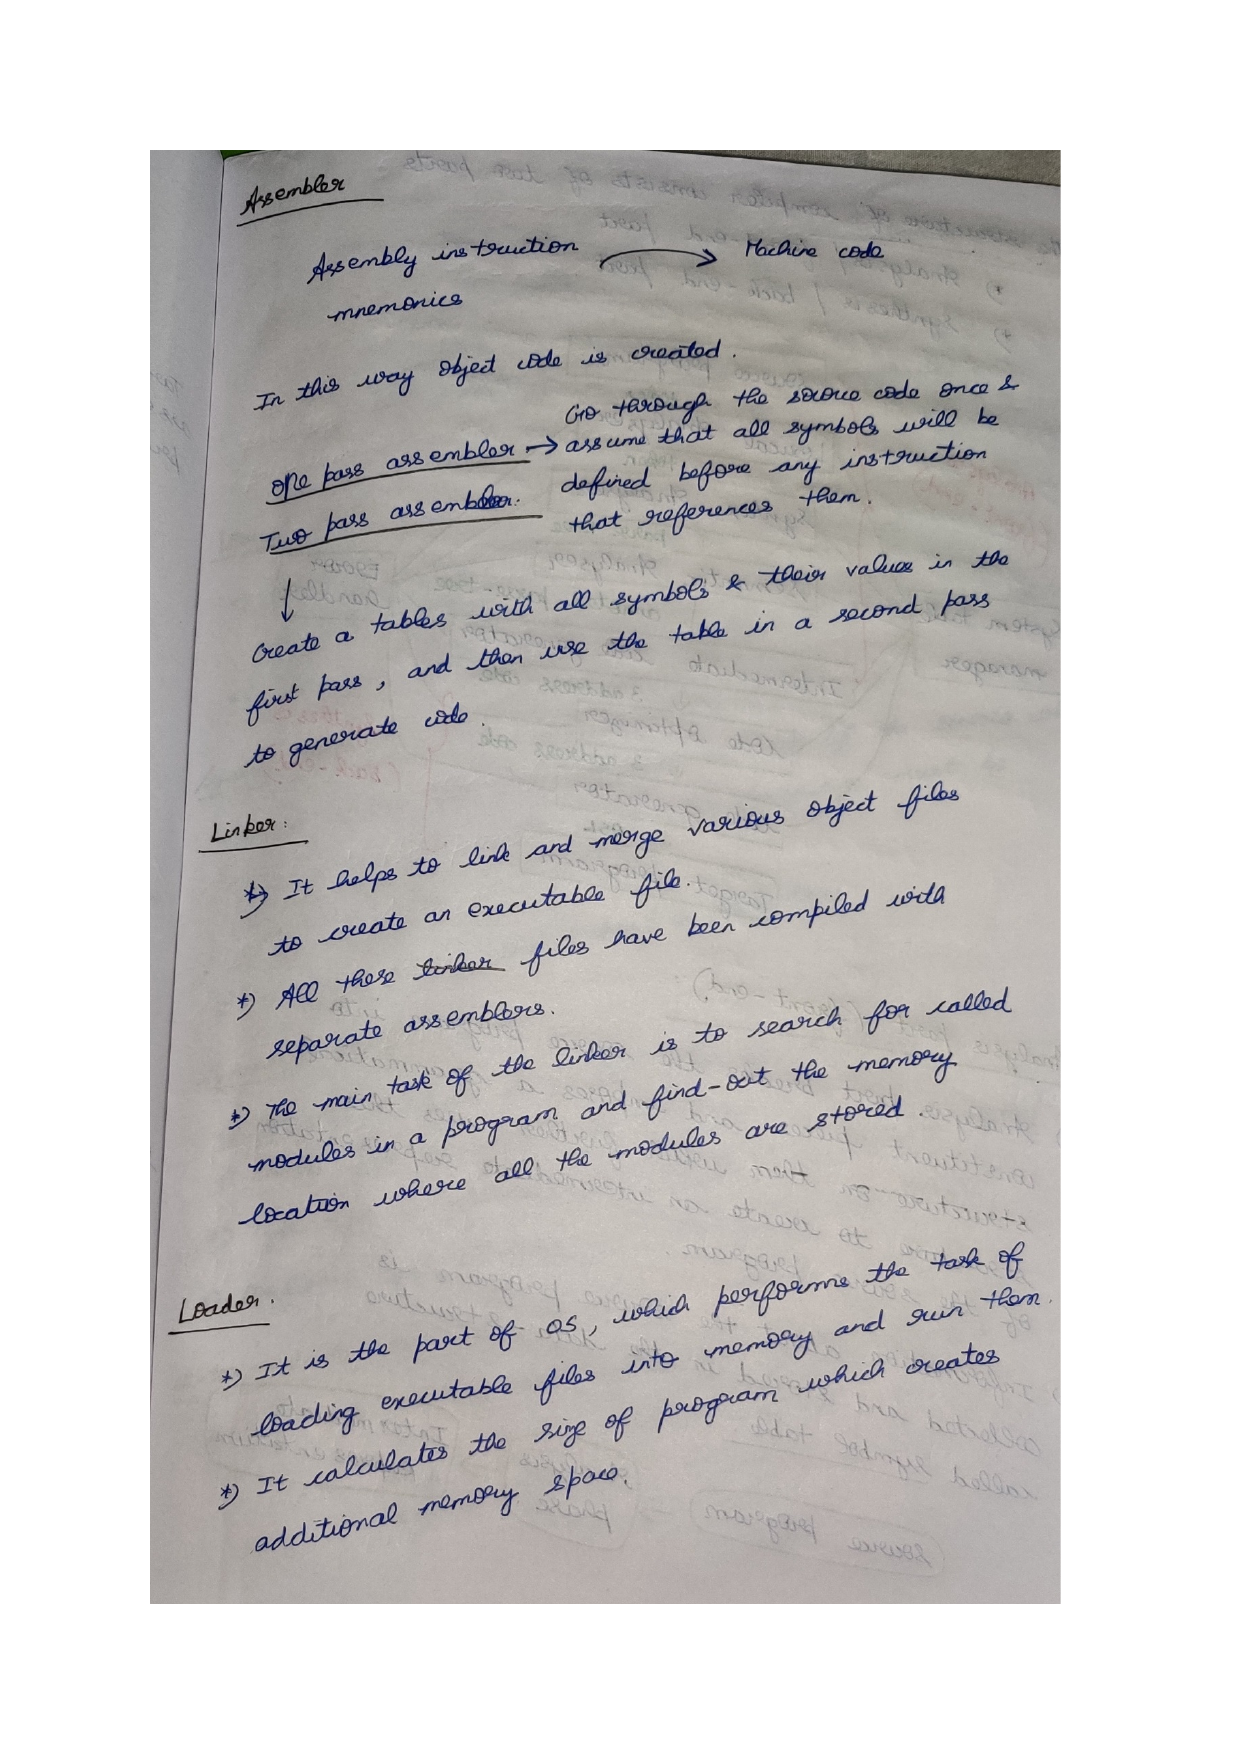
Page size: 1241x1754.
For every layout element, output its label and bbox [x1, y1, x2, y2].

picture [150, 150, 1061, 1604]
